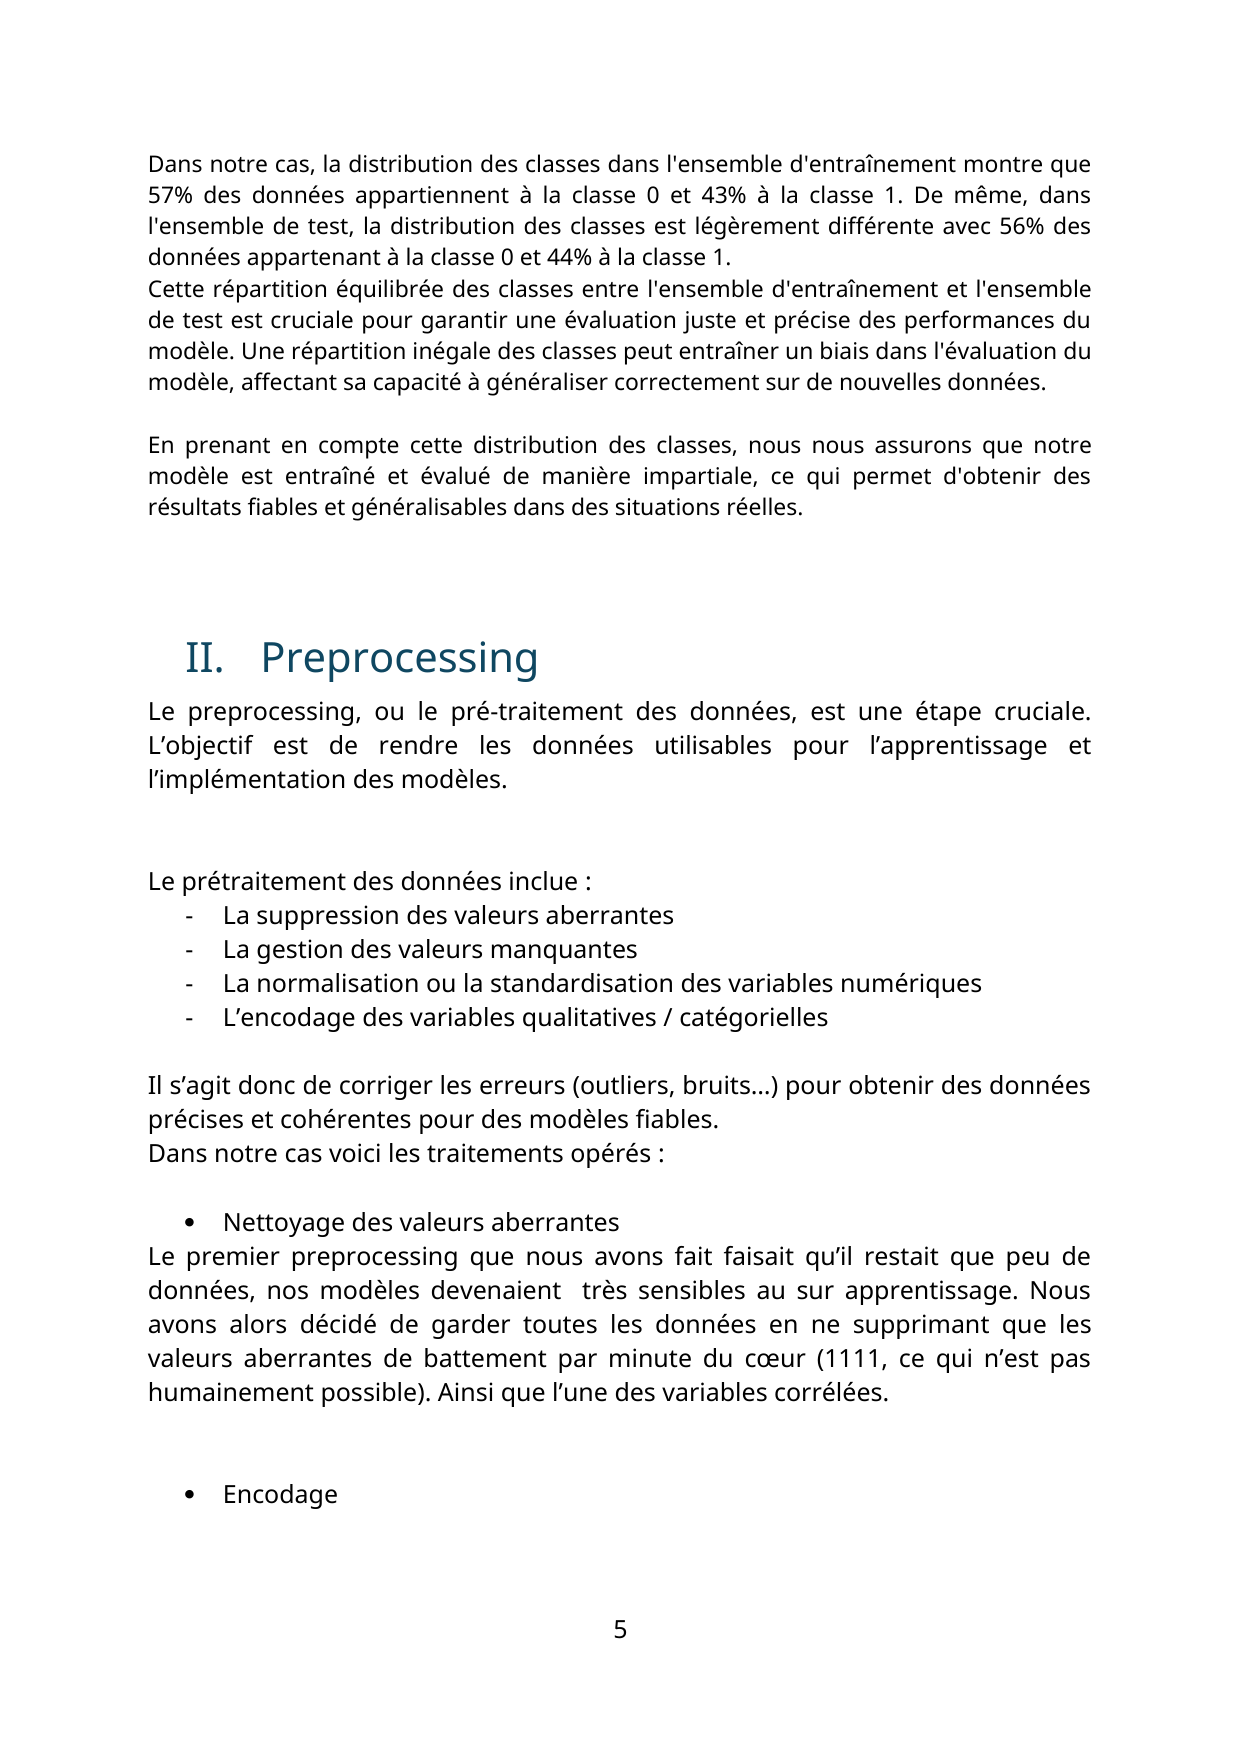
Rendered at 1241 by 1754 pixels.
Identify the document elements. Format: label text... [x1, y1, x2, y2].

list Nettoyage des valeurs aberrantes [185, 1204, 1093, 1238]
list La gestion des valeurs manquantes [185, 932, 1093, 966]
text Il s’agit donc de corriger les erreurs (outliers, bruits…) pour obtenir des données précises et cohérentes pour des modèles fiables. [148, 1068, 1093, 1136]
text Le premier preprocessing que nous avons fait faisait qu’il restait que peu de données, nos modèles devenaient très sensibles au sur apprentissage. Nous avons alors décidé de garder toutes les données en ne supprimant que les valeurs aberrantes de battement par minute du cœur (1111, ce qui n’est pas humainement possible). Ainsi que l’une des variables corrélées. [148, 1238, 1093, 1409]
text Cette répartition équilibrée des classes entre l'ensemble d'entraînement et l'ensemble de test est cruciale pour garantir une évaluation juste et précise des performances du modèle. Une répartition inégale des classes peut entraîner un biais dans l'évaluation du modèle, affectant sa capacité à généraliser correctement sur de nouvelles données. [148, 273, 1093, 398]
text Le preprocessing, ou le pré-traitement des données, est une étape cruciale. L’objectif est de rendre les données utilisables pour l’apprentissage et l’implémentation des modèles. [148, 693, 1093, 796]
text En prenant en compte cette distribution des classes, nous nous assurons que notre modèle est entraîné et évalué de manière impartiale, ce qui permet d'obtenir des résultats fiables et généralisables dans des situations réelles. [148, 429, 1093, 523]
subtitle Preprocessing [185, 628, 1093, 685]
list La suppression des valeurs aberrantes [185, 898, 1093, 932]
text Dans notre cas, la distribution des classes dans l'ensemble d'entraînement montre que 57% des données appartiennent à la classe 0 et 43% à la classe 1. De même, dans l'ensemble de test, la distribution des classes est légèrement différente avec 56% des données appartenant à la classe 0 et 44% à la classe 1. [148, 148, 1093, 273]
text Le prétraitement des données inclue : [148, 864, 1093, 898]
list L’encodage des variables qualitatives / catégorielles [185, 1000, 1093, 1034]
list La normalisation ou la standardisation des variables numériques [185, 966, 1093, 1000]
list Encodage [185, 1477, 1093, 1511]
text Dans notre cas voici les traitements opérés : [148, 1136, 1093, 1170]
